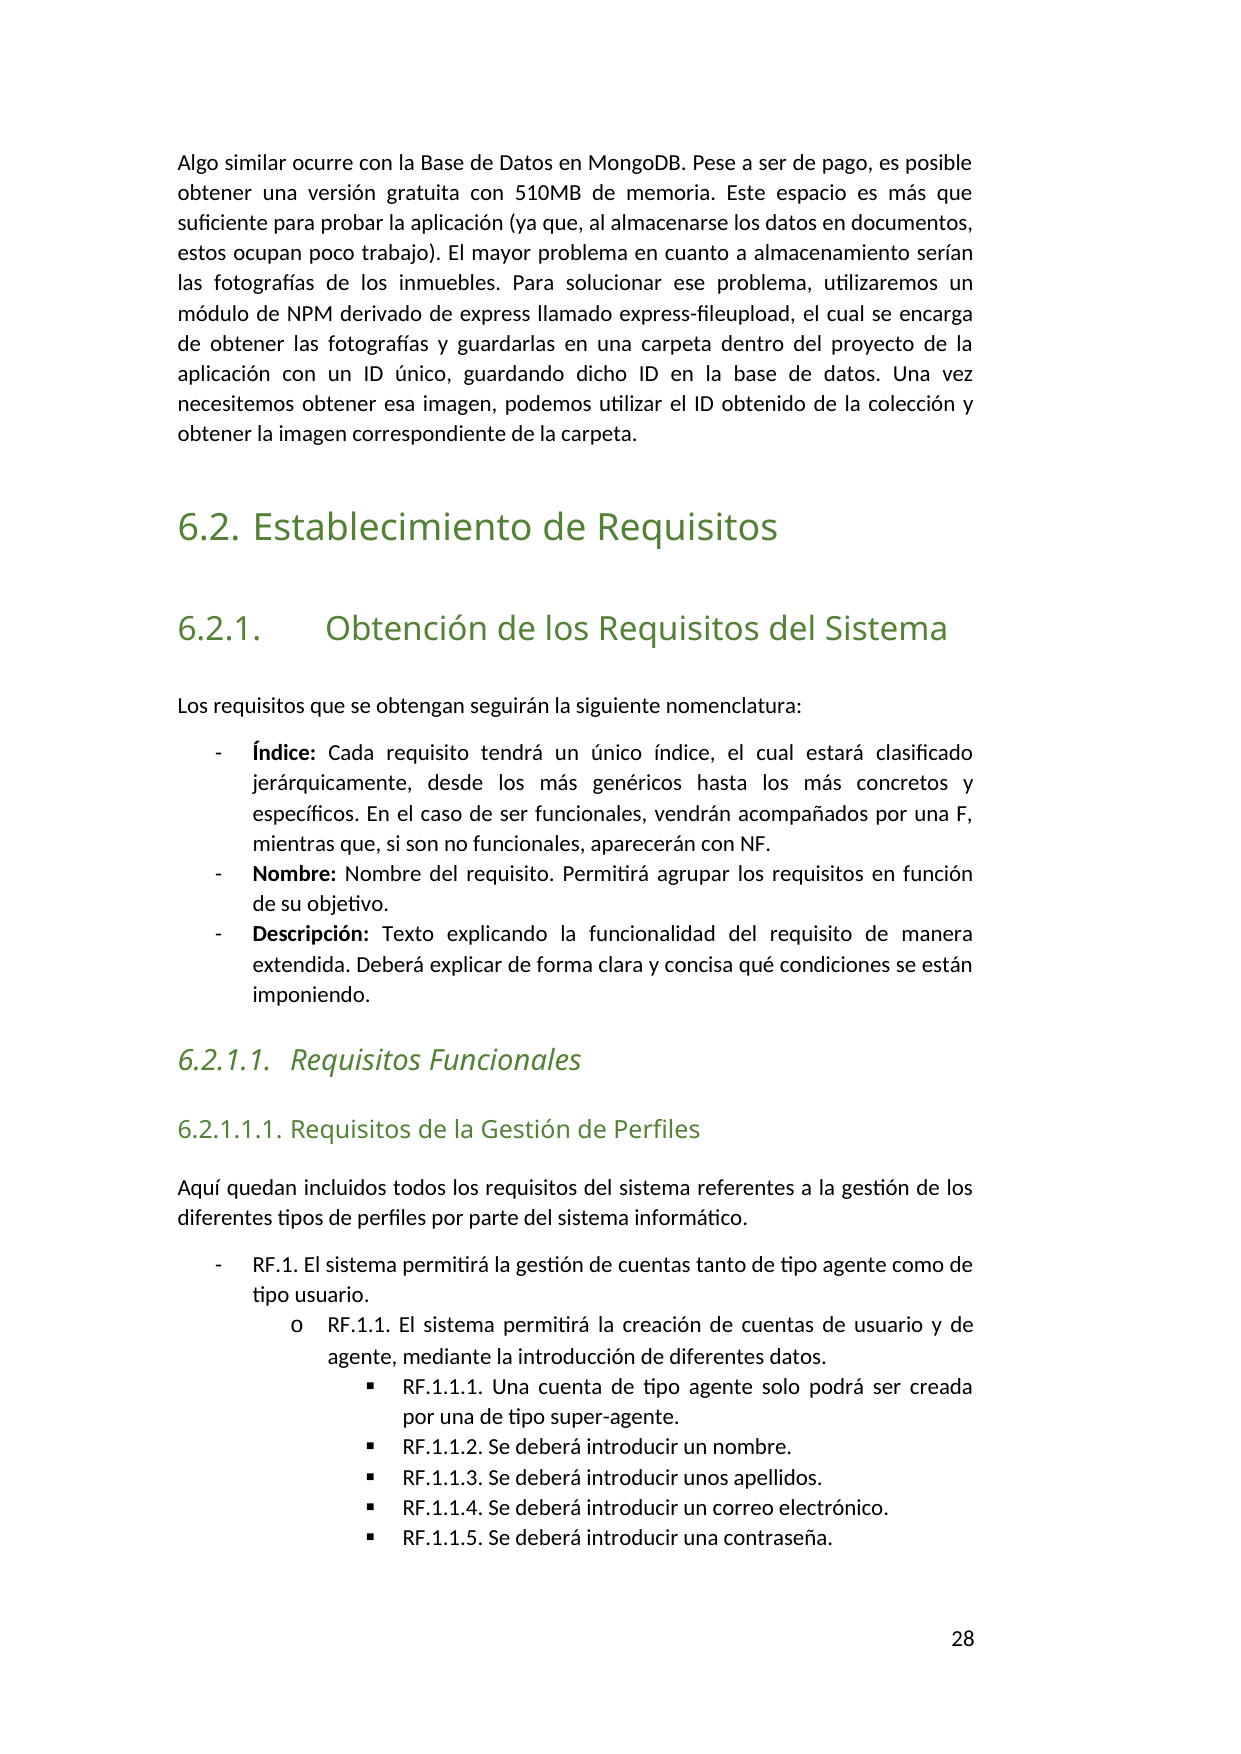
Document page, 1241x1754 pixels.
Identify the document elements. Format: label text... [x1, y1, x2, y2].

list RF.1.1.2. Se deberá introducir un nombre. [365, 1432, 974, 1461]
text Aquí quedan incluidos todos los requisitos del sistema referentes a la gestión de los diferentes tipos de perfiles por parte del sistema informático. [177, 1173, 974, 1231]
subtitle Requisitos de la Gestión de Perfiles [177, 1111, 974, 1145]
subtitle Establecimiento de Requisitos [177, 500, 974, 551]
subtitle Obtención de los Requisitos del Sistema [177, 605, 974, 650]
list Índice: Cada requisito tendrá un único índice, el cual estará clasificado jerárquicamente, desde los más genéricos hasta los más concretos y específicos. En el caso de ser funcionales, vendrán acompañados por una F, mientras que, si son no funcionales, aparecerán con NF. [215, 738, 974, 857]
subtitle Requisitos Funcionales [177, 1039, 974, 1079]
text Los requisitos que se obtengan seguirán la siguiente nomenclatura: [177, 691, 974, 719]
list RF.1.1. El sistema permitirá la creación de cuentas de usuario y de agente, mediante la introducción de diferentes datos. [290, 1311, 974, 1370]
list RF.1. El sistema permitirá la gestión de cuentas tanto de tipo agente como de tipo usuario. [215, 1250, 974, 1308]
list Nombre: Nombre del requisito. Permitirá agrupar los requisitos en función de su objetivo. [215, 859, 974, 917]
list RF.1.1.4. Se deberá introducir un correo electrónico. [365, 1493, 974, 1521]
list RF.1.1.3. Se deberá introducir unos apellidos. [365, 1463, 974, 1491]
text Algo similar ocurre con la Base de Datos en MongoDB. Pese a ser de pago, es posible obtener una versión gratuita con 510MB de memoria. Este espacio es más que suficiente para probar la aplicación (ya que, al almacenarse los datos en documentos, estos ocupan poco trabajo). El mayor problema en cuanto a almacenamiento serían las fotografías de los inmuebles. Para solucionar ese problema, utilizaremos un módulo de NPM derivado de express llamado express-fileupload, el cual se encarga de obtener las fotografías y guardarlas en una carpeta dentro del proyecto de la aplicación con un ID único, guardando dicho ID en la base de datos. Una vez necesitemos obtener esa imagen, podemos utilizar el ID obtenido de la colección y obtener la imagen correspondiente de la carpeta. [177, 148, 974, 448]
list RF.1.1.5. Se deberá introducir una contraseña. [365, 1523, 974, 1551]
list RF.1.1.1. Una cuenta de tipo agente solo podrá ser creada por una de tipo super-agente. [365, 1372, 974, 1430]
list Descripción: Texto explicando la funcionalidad del requisito de manera extendida. Deberá explicar de forma clara y concisa qué condiciones se están imponiendo. [215, 919, 974, 1008]
